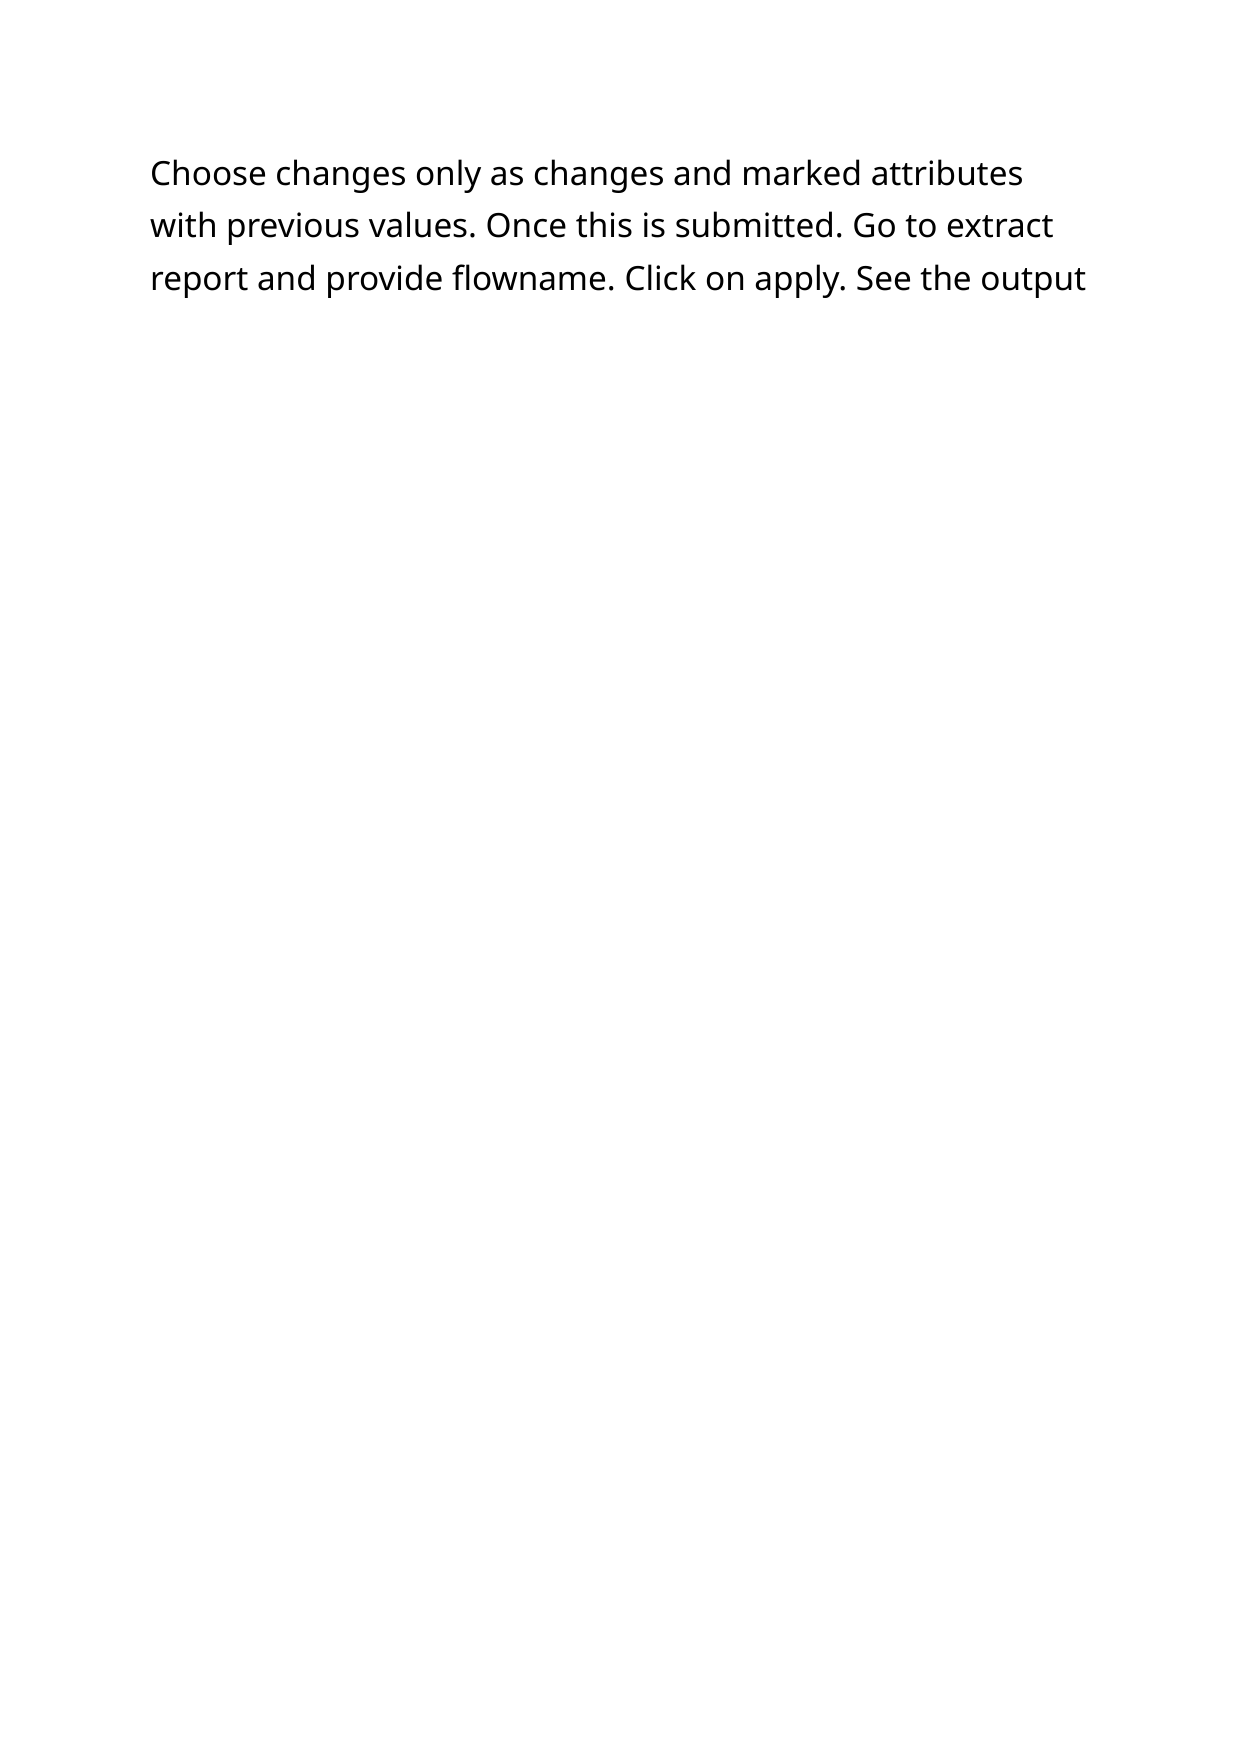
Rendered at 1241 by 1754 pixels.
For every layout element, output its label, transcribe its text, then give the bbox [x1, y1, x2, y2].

text Choose changes only as changes and marked attributes with previous values. Once this is submitted. Go to extract report and provide flowname. Click on apply. See the output [150, 150, 1090, 300]
